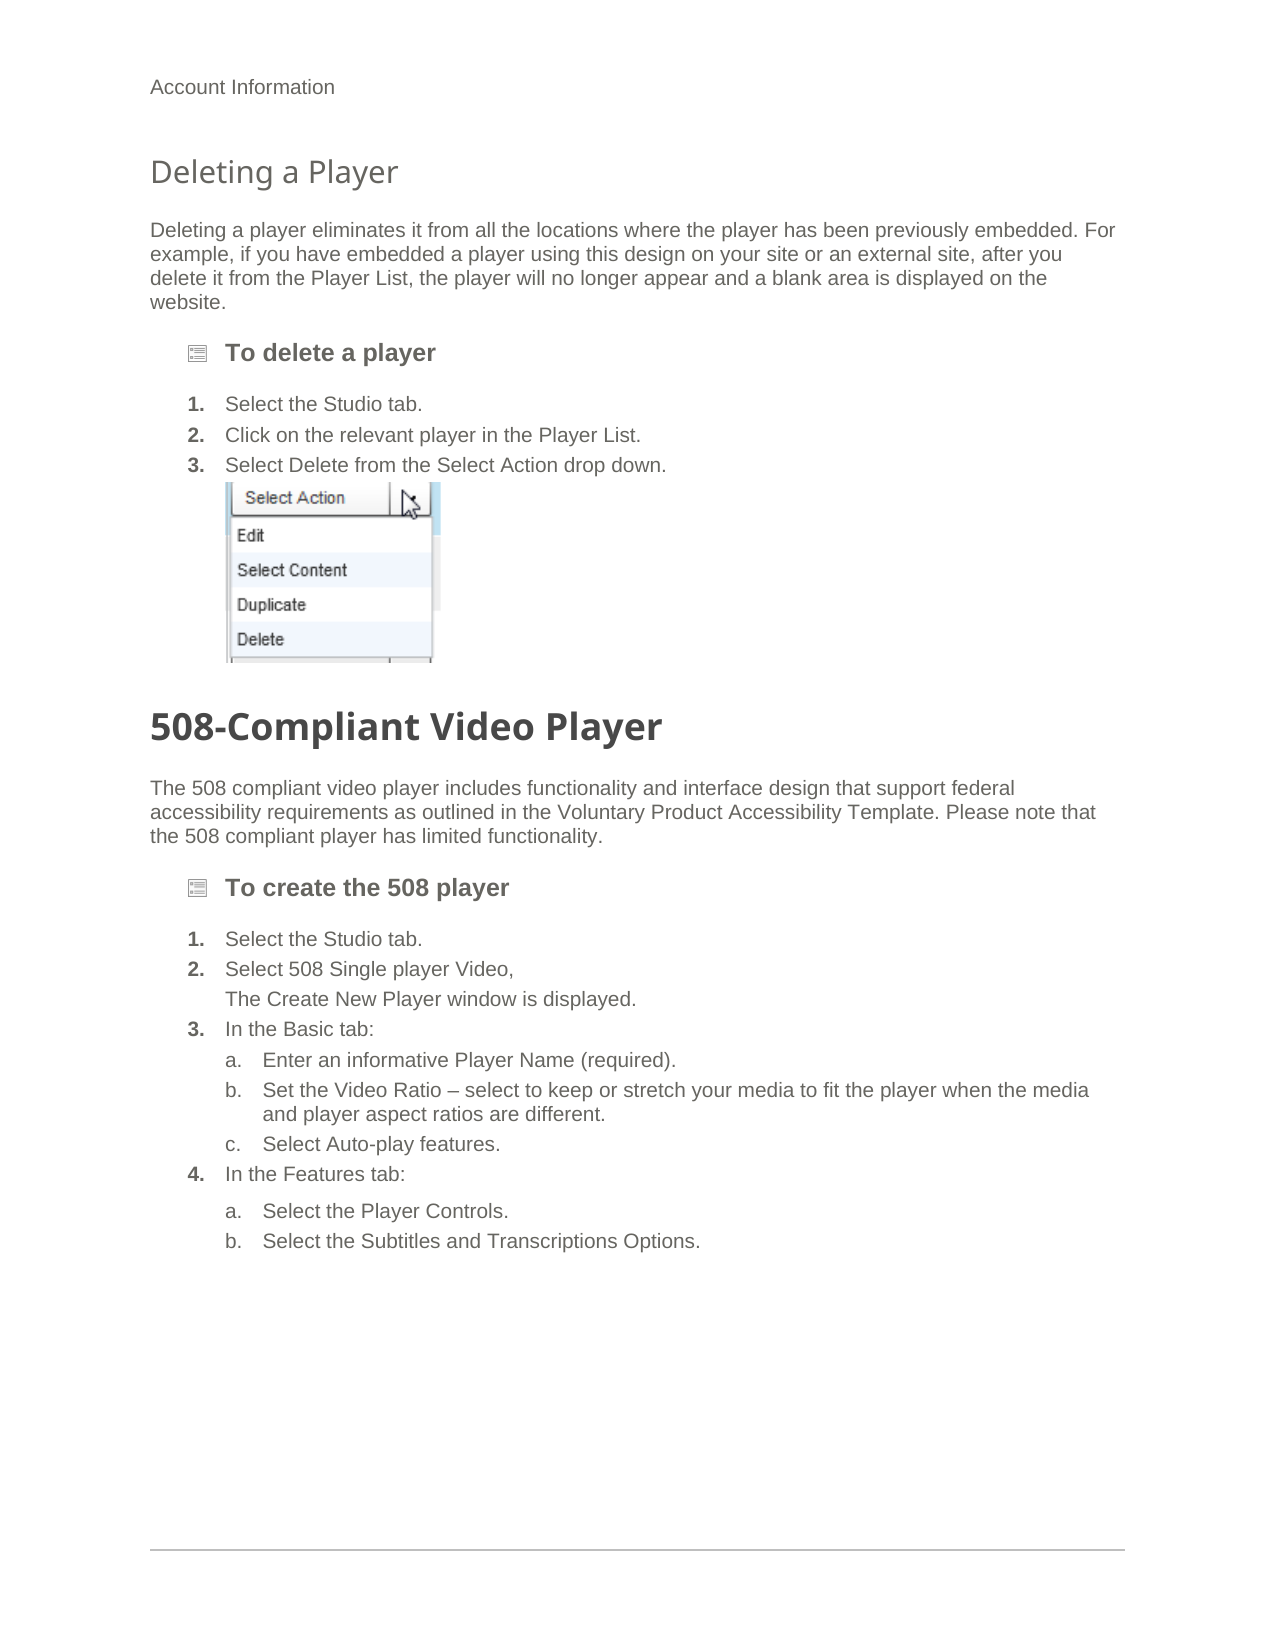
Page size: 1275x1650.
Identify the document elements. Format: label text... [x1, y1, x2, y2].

list In the Features tab: [187, 1162, 1125, 1186]
picture [188, 345, 208, 362]
list Select the Player Controls. [225, 1198, 1125, 1222]
list Select 508 Single player Video, [187, 957, 1125, 981]
text To create the 508 player [187, 873, 1125, 902]
list Set the Video Ratio – select to keep or stretch your media to fit the player when the media and player aspect ratios are different. [225, 1078, 1125, 1126]
list Select the Subtitles and Transcriptions Options. [225, 1229, 1125, 1253]
picture [188, 879, 208, 897]
list Select the Studio tab. [187, 927, 1125, 951]
list In the Basic tab: [187, 1017, 1125, 1041]
subtitle 508-Compliant Video Player [150, 700, 1125, 751]
text To delete a player [187, 338, 1125, 367]
list Select Delete from the Select Action drop down. [187, 453, 1125, 477]
text Deleting a player eliminates it from all the locations where the player has been previously embedded. For example, if you have embedded a player using this design on your site or an external site, after you delete it from the Player List, the player will no longer appear and a blank area is displayed on the website. [150, 218, 1125, 313]
text The 508 compliant video player includes functionality and interface design that support federal accessibility requirements as outlined in the Voluntary Product Accessibility Template. Please note that the 508 compliant player has limited functionality. [150, 776, 1125, 848]
list Select the Studio tab. [187, 392, 1125, 416]
list Select Auto-play features. [225, 1132, 1125, 1156]
list Click on the relevant player in the Player List. [187, 422, 1125, 446]
picture [225, 482, 441, 663]
list Enter an informative Player Name (required). [225, 1047, 1125, 1071]
list The Create New Player window is displayed. [225, 987, 1125, 1011]
subtitle Deleting a Player [150, 150, 1125, 193]
